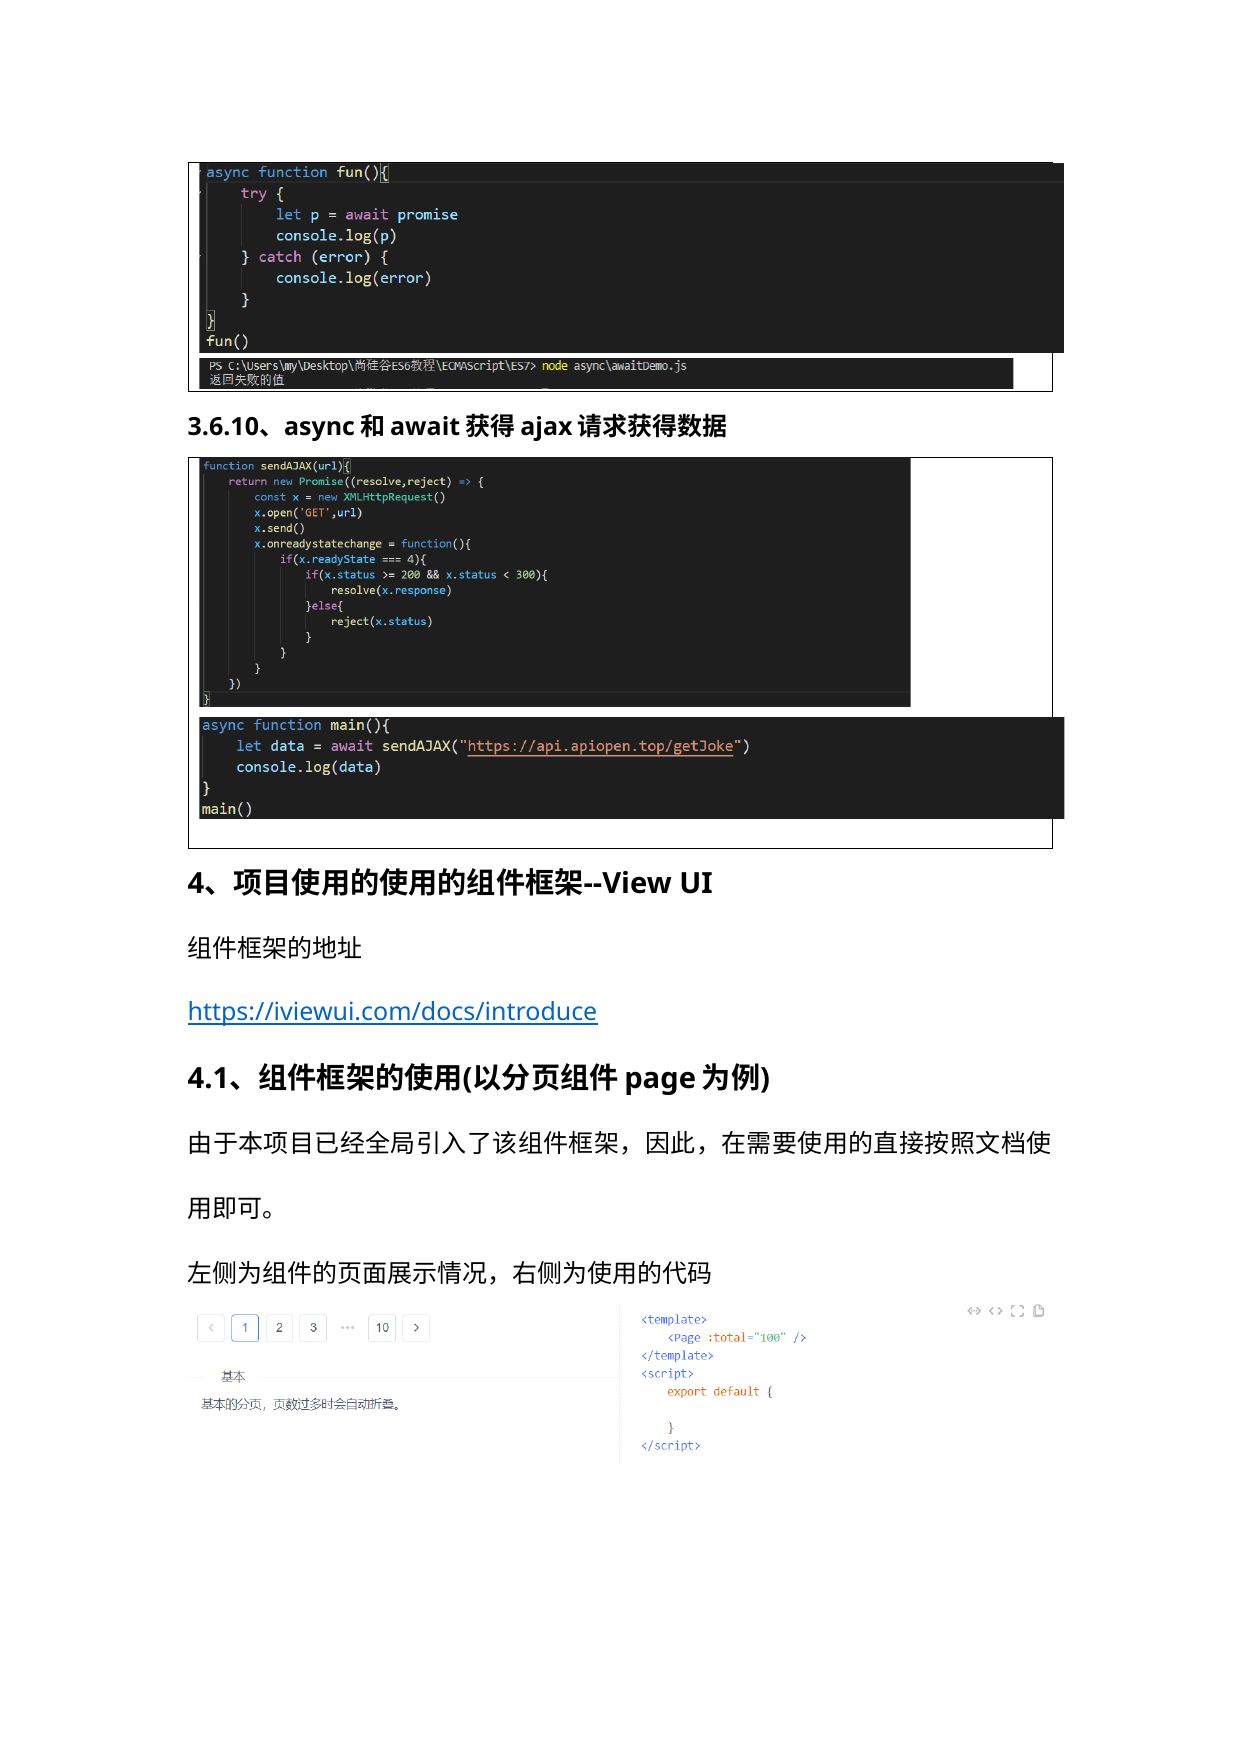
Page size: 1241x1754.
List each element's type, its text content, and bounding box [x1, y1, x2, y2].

subtitle 4、项目使用的使用的组件框架--View UI [187, 849, 1053, 914]
subtitle 4.1、组件框架的使用(以分页组件page为例) [187, 1044, 1053, 1109]
text 左侧为组件的页面展示情况，右侧为使用的代码 [187, 1239, 1053, 1303]
picture [199, 163, 1064, 353]
subtitle 3.6.10、async和await获得ajax请求获得数据 [187, 392, 1053, 457]
text 由于本项目已经全局引入了该组件框架，因此，在需要使用的直接按照文档使用即可。 [187, 1109, 1053, 1239]
text 组件框架的地址 [187, 914, 1053, 979]
text https://iviewui.com/docs/introduce [187, 979, 1053, 1044]
table_header [189, 458, 1052, 848]
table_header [189, 163, 1052, 391]
